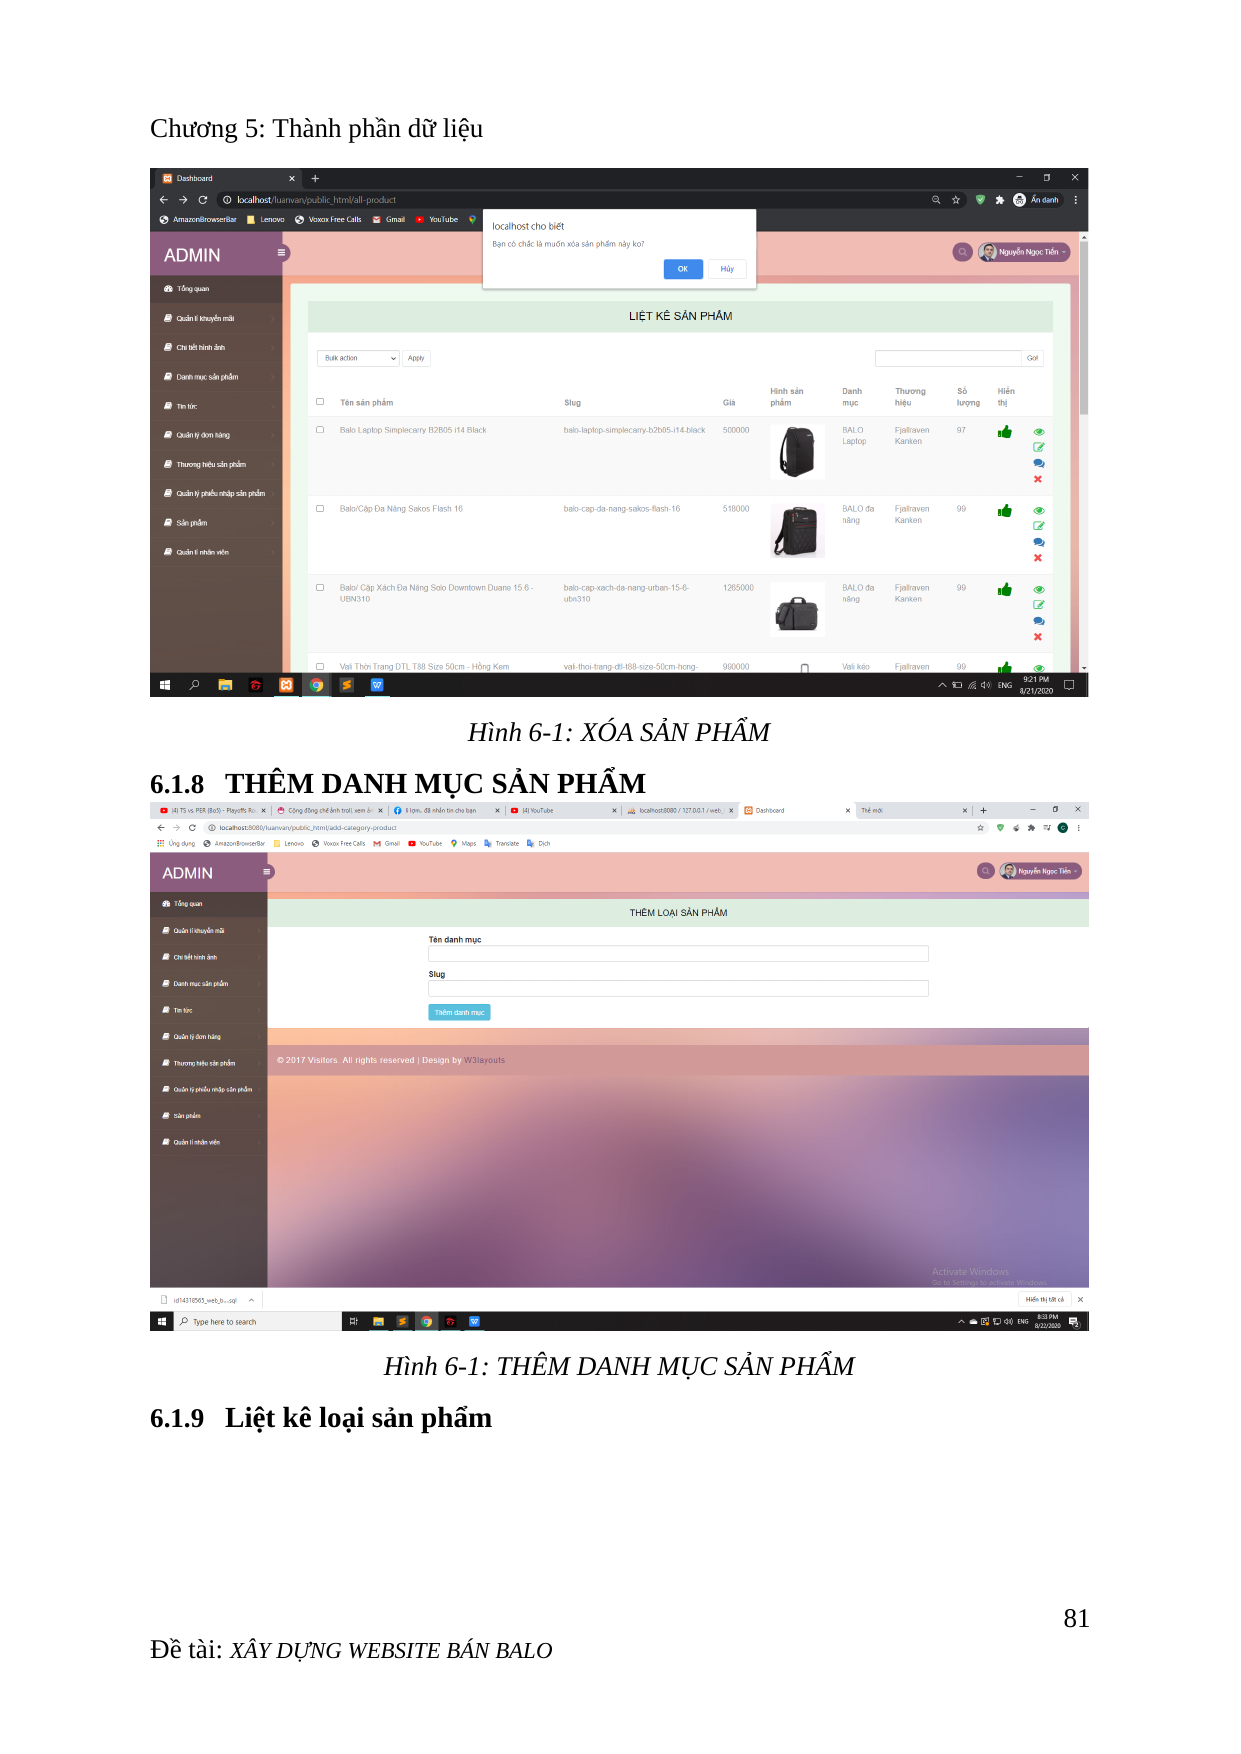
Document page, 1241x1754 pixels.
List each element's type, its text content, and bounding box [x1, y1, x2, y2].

text XÓA SẢN PHẨM [150, 716, 1090, 747]
text THÊM DANH MỤC SẢN PHẨM [150, 1350, 1090, 1381]
picture [150, 802, 1089, 1331]
picture [150, 168, 1089, 697]
text Liệt kê loại sản phẩm [150, 1400, 1090, 1434]
text THÊM DANH MỤC SẢN PHẨM [150, 766, 1090, 800]
